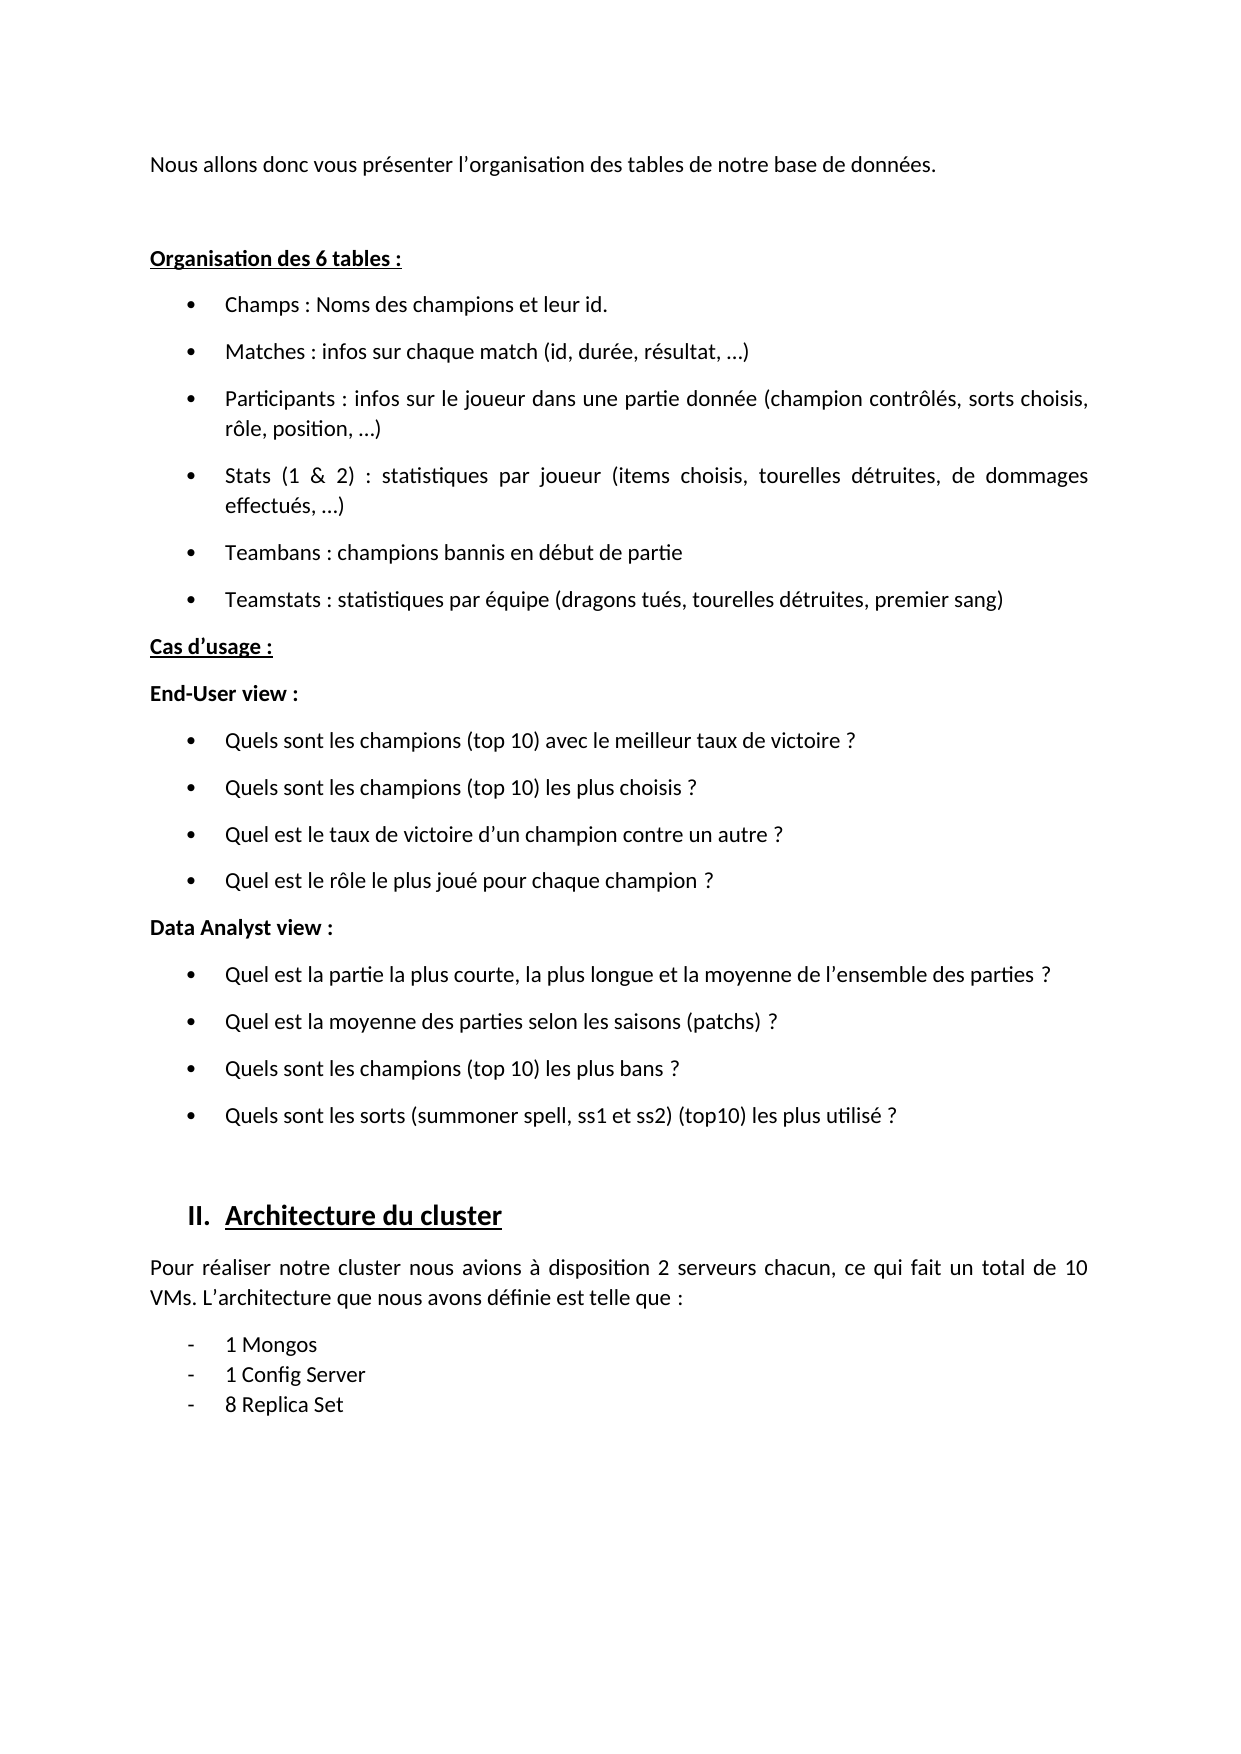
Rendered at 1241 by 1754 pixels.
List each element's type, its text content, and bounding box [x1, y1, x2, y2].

list Teambans : champions bannis en début de partie [187, 538, 1090, 567]
list 8 Replica Set [187, 1390, 1090, 1418]
text Data Analyst view : [150, 913, 1090, 942]
list Participants : infos sur le joueur dans une partie donnée (champion contrôlés, sorts choisis, rôle, position, …) [187, 384, 1090, 443]
text Cas d’usage : [150, 632, 1090, 660]
list Stats (1 & 2) : statistiques par joueur (items choisis, tourelles détruites, de dommages effectués, …) [187, 461, 1090, 520]
list Quels sont les champions (top 10) avec le meilleur taux de victoire ? [187, 726, 1090, 754]
list 1 Config Server [187, 1360, 1090, 1388]
list Architecture du cluster [187, 1197, 1090, 1233]
list Champs : Noms des champions et leur id. [187, 291, 1090, 319]
text End-User view : [150, 679, 1090, 707]
list Quel est le rôle le plus joué pour chaque champion ? [187, 867, 1090, 895]
text Nous allons donc vous présenter l’organisation des tables de notre base de données. [150, 150, 1090, 178]
list Quel est la moyenne des parties selon les saisons (patchs) ? [187, 1007, 1090, 1035]
list Teamstats : statistiques par équipe (dragons tués, tourelles détruites, premier sang) [187, 585, 1090, 613]
list Quels sont les sorts (summoner spell, ss1 et ss2) (top10) les plus utilisé ? [187, 1101, 1090, 1129]
text Pour réaliser notre cluster nous avions à disposition 2 serveurs chacun, ce qui fait un total de 10 VMs. L’architecture que nous avons définie est telle que : [150, 1253, 1090, 1311]
list Quels sont les champions (top 10) les plus choisis ? [187, 773, 1090, 801]
list Quel est la partie la plus courte, la plus longue et la moyenne de l’ensemble des parties ? [187, 960, 1090, 988]
list Quels sont les champions (top 10) les plus bans ? [187, 1054, 1090, 1082]
text Organisation des 6 tables : [150, 244, 1090, 272]
list Matches : infos sur chaque match (id, durée, résultat, …) [187, 337, 1090, 366]
list Quel est le taux de victoire d’un champion contre un autre ? [187, 820, 1090, 848]
list 1 Mongos [187, 1330, 1090, 1358]
